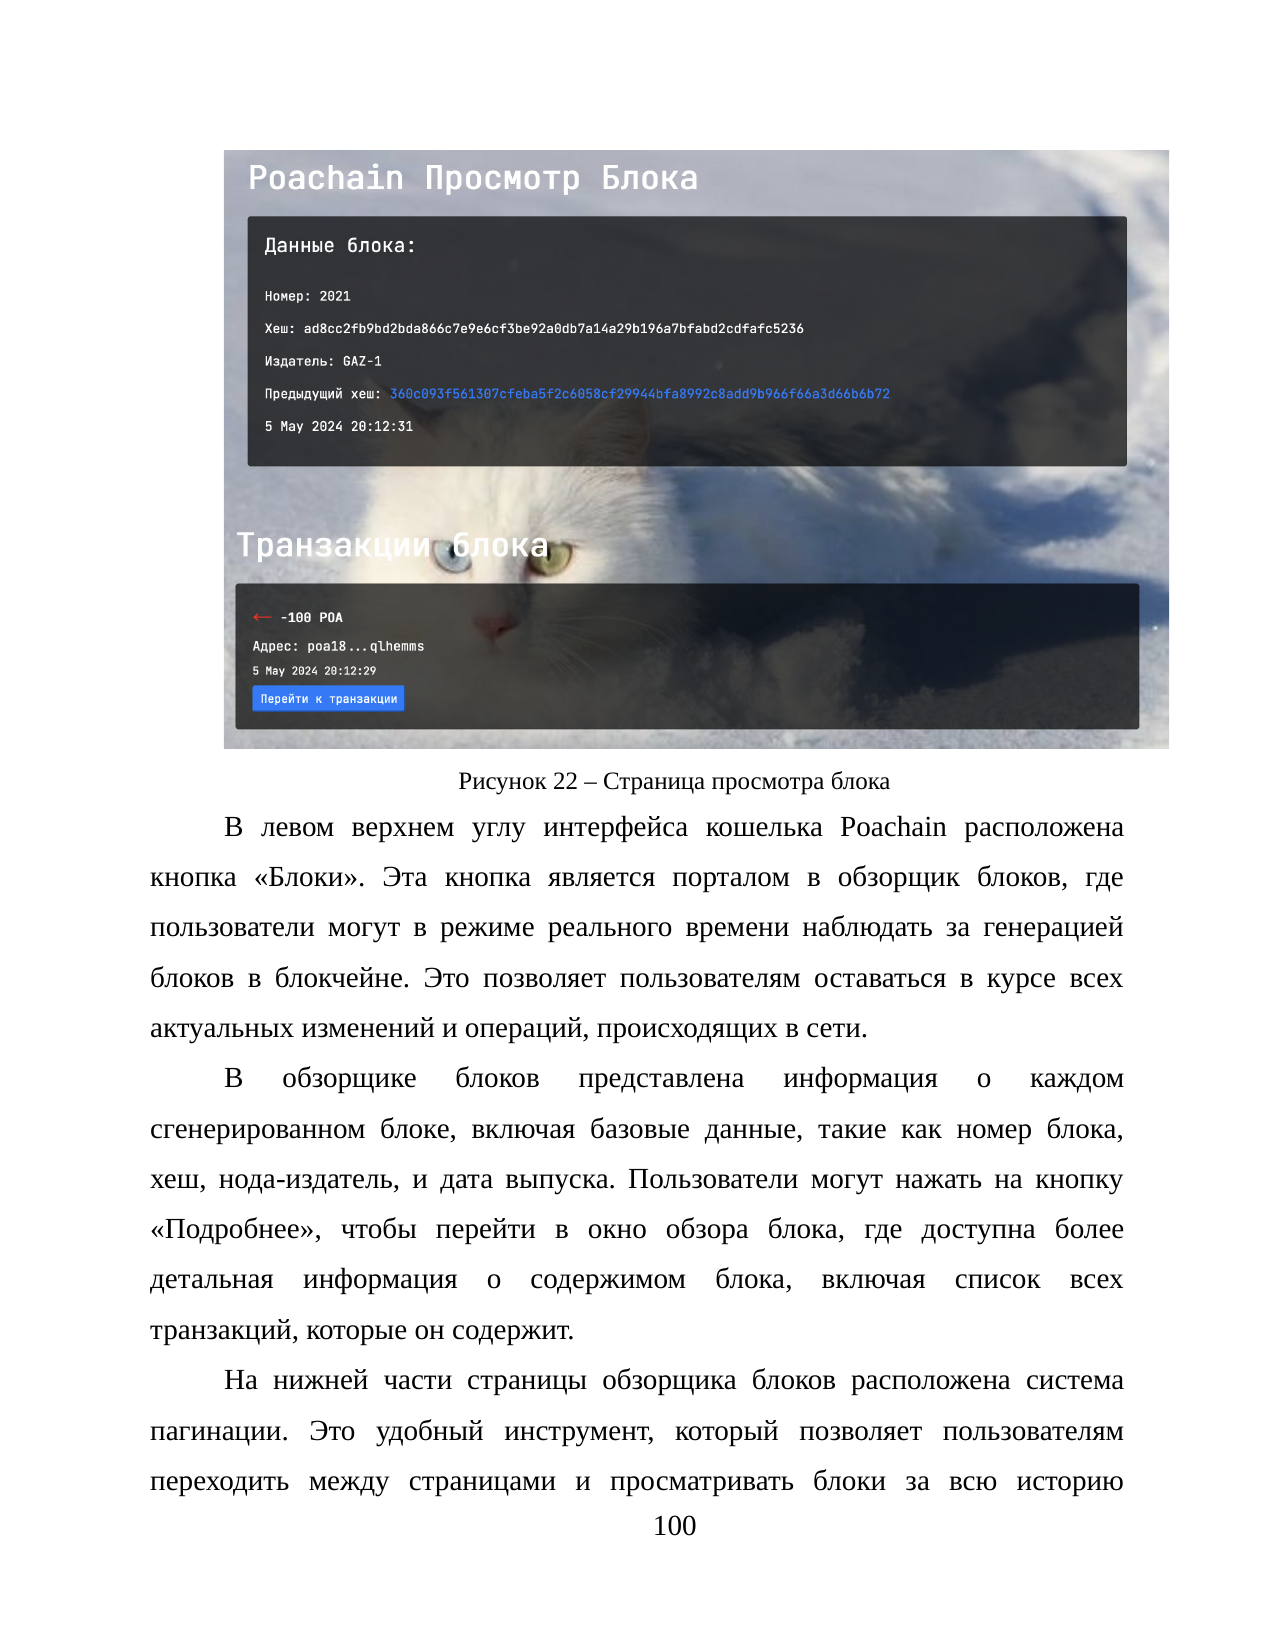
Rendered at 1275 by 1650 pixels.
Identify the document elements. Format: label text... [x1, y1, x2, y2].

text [150, 1362, 1125, 1496]
text В обзорщике блоков представлена информация о каждом сгенерированном блоке, включая базовые данные, такие как номер блока, хеш, нода-издатель, и дата выпуска. Пользователи могут нажать на кнопку «Подробнее», чтобы перейти в окно обзора блока, где доступна более детальная информация о содержимом блока, включая список всех транзакций, которые он содержит. [150, 1060, 1125, 1346]
text В левом верхнем углу интерфейса кошелька Poachain расположена кнопка «Блоки». Эта кнопка является порталом в обзорщик блоков, где пользователи могут в режиме реального времени наблюдать за генерацией блоков в блокчейне. Это позволяет пользователям оставаться в курсе всех актуальных изменений и операций, происходящих в сети. [150, 809, 1125, 1044]
text Рисунок 22 – Страница просмотра блока [150, 766, 1125, 794]
picture [223, 150, 1170, 749]
